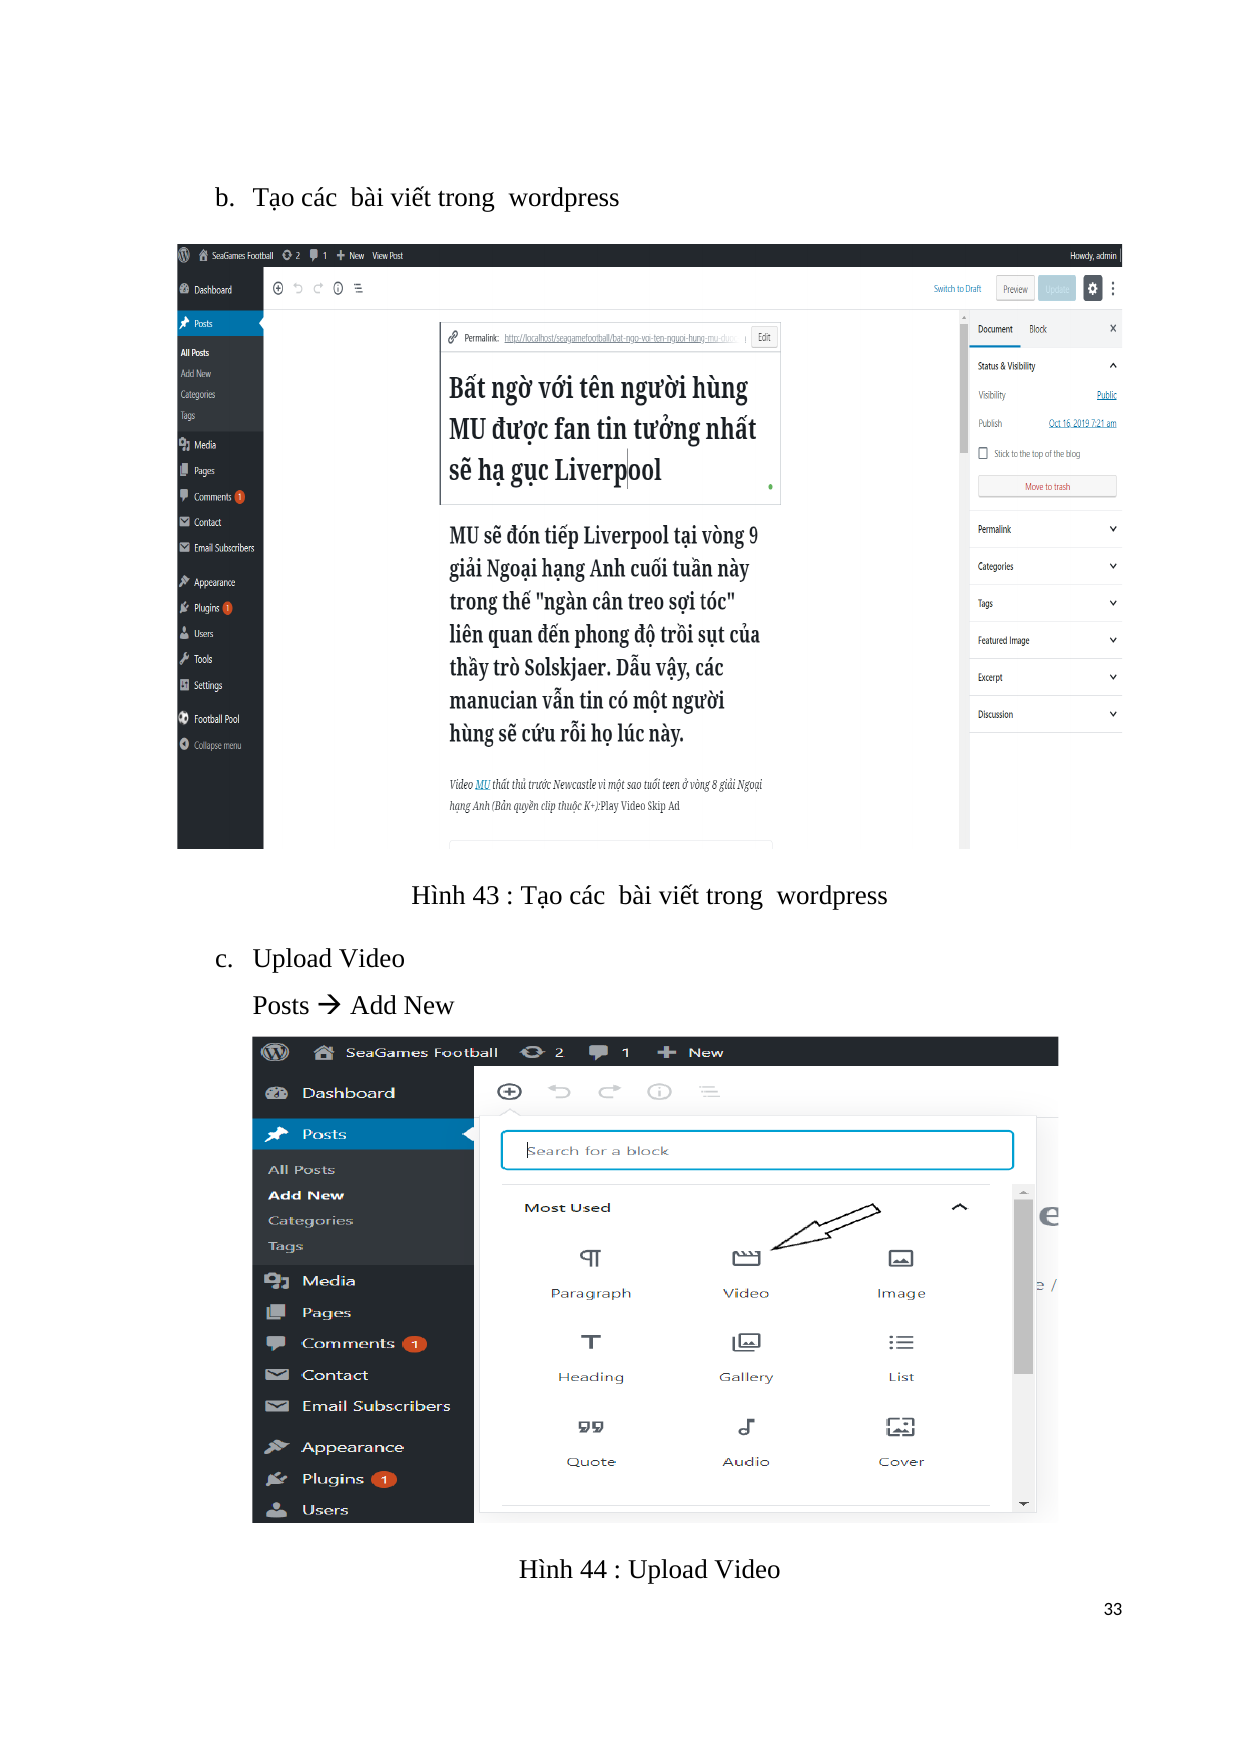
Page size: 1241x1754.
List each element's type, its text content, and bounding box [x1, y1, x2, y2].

text Hình 44 : Upload Video [177, 1553, 1122, 1584]
list Upload Video [215, 942, 1122, 974]
list Posts Add New [252, 989, 1122, 1020]
picture [177, 244, 1123, 849]
picture [252, 1036, 1059, 1523]
list Tạo các bài viết trong wordpress [215, 181, 1122, 213]
text Hình 43 : Tạo các bài viết trong wordpress [177, 879, 1122, 910]
picture [267, 1128, 287, 1140]
picture [182, 318, 188, 326]
